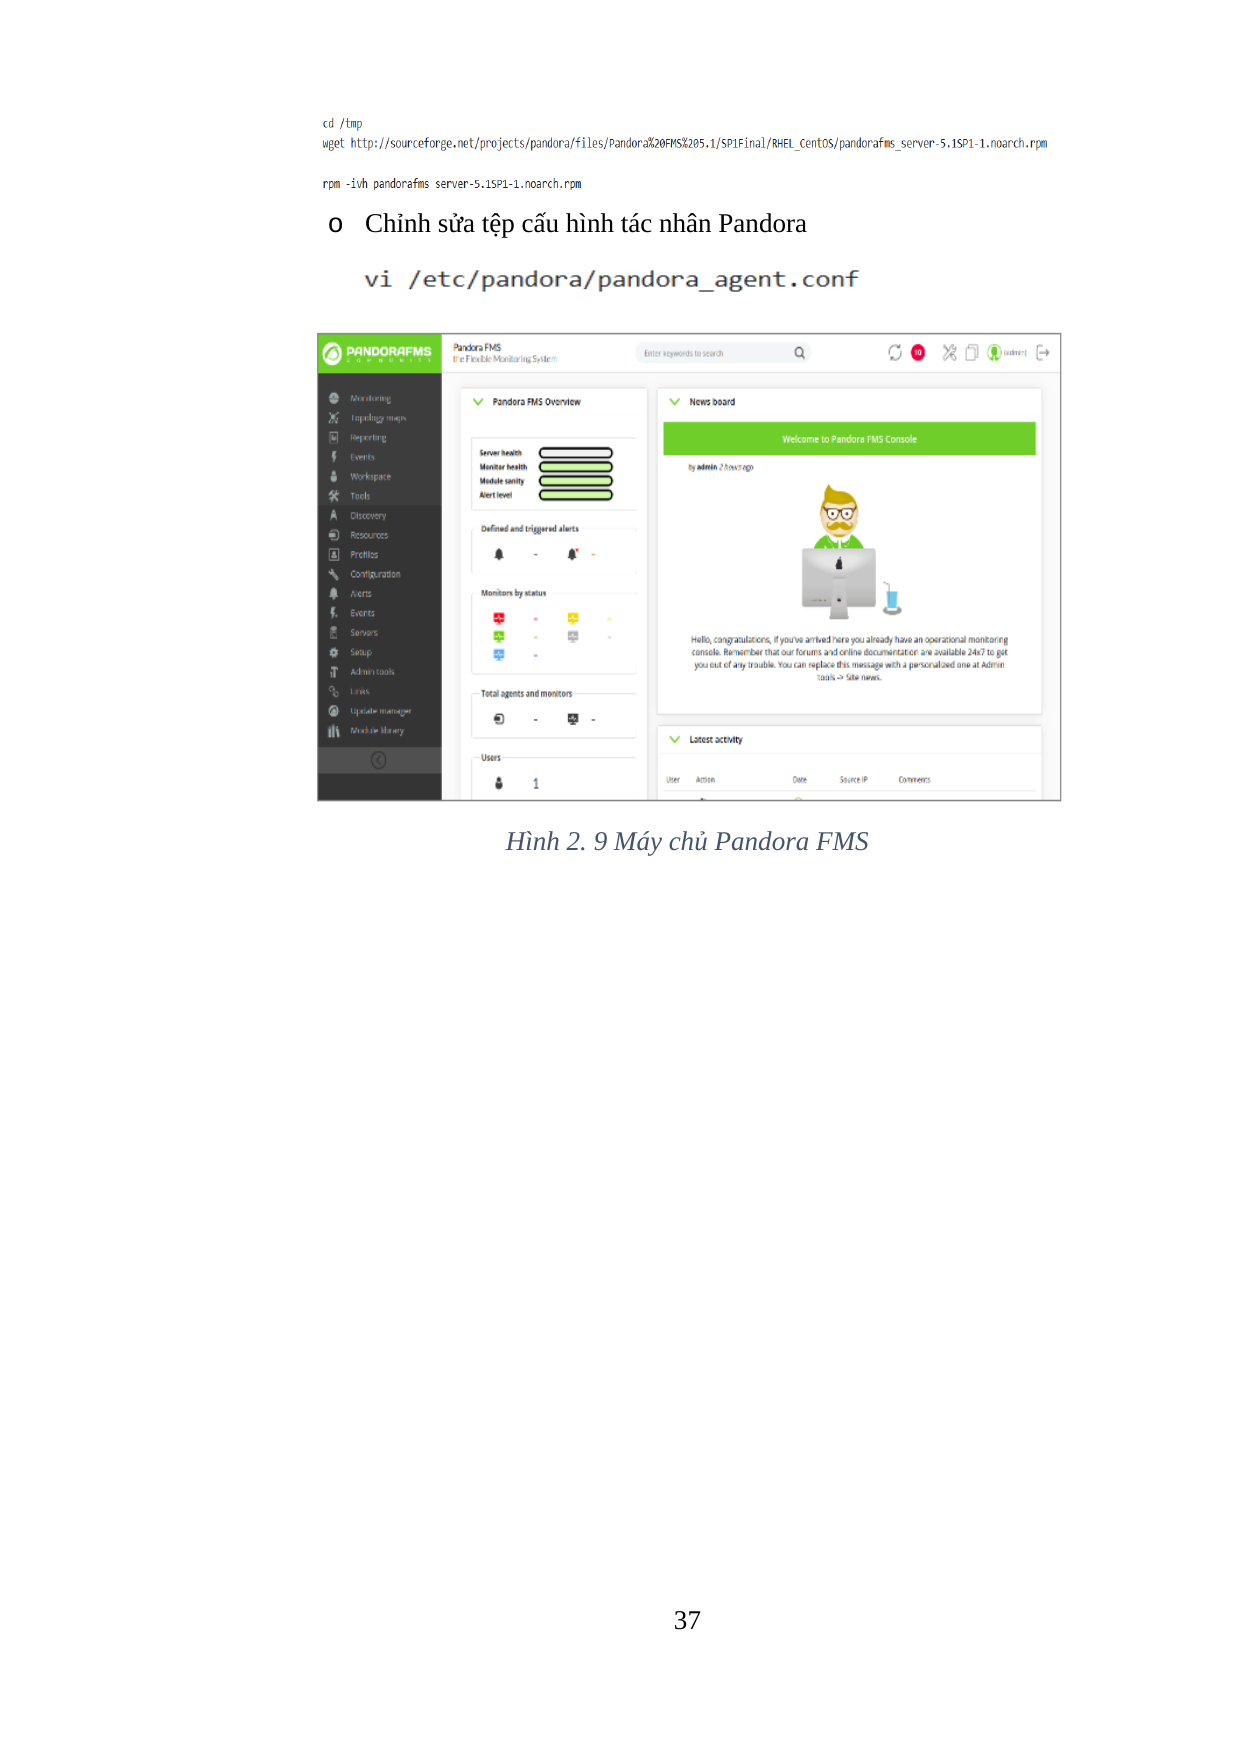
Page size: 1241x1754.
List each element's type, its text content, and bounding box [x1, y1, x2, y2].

picture [321, 118, 1053, 190]
picture [309, 329, 1066, 807]
text Hình 2. 9 Máy chủ Pandora FMS [177, 825, 1122, 856]
picture [354, 258, 904, 313]
list Chỉnh sửa tệp cấu hình tác nhân Pandora [327, 208, 1122, 241]
